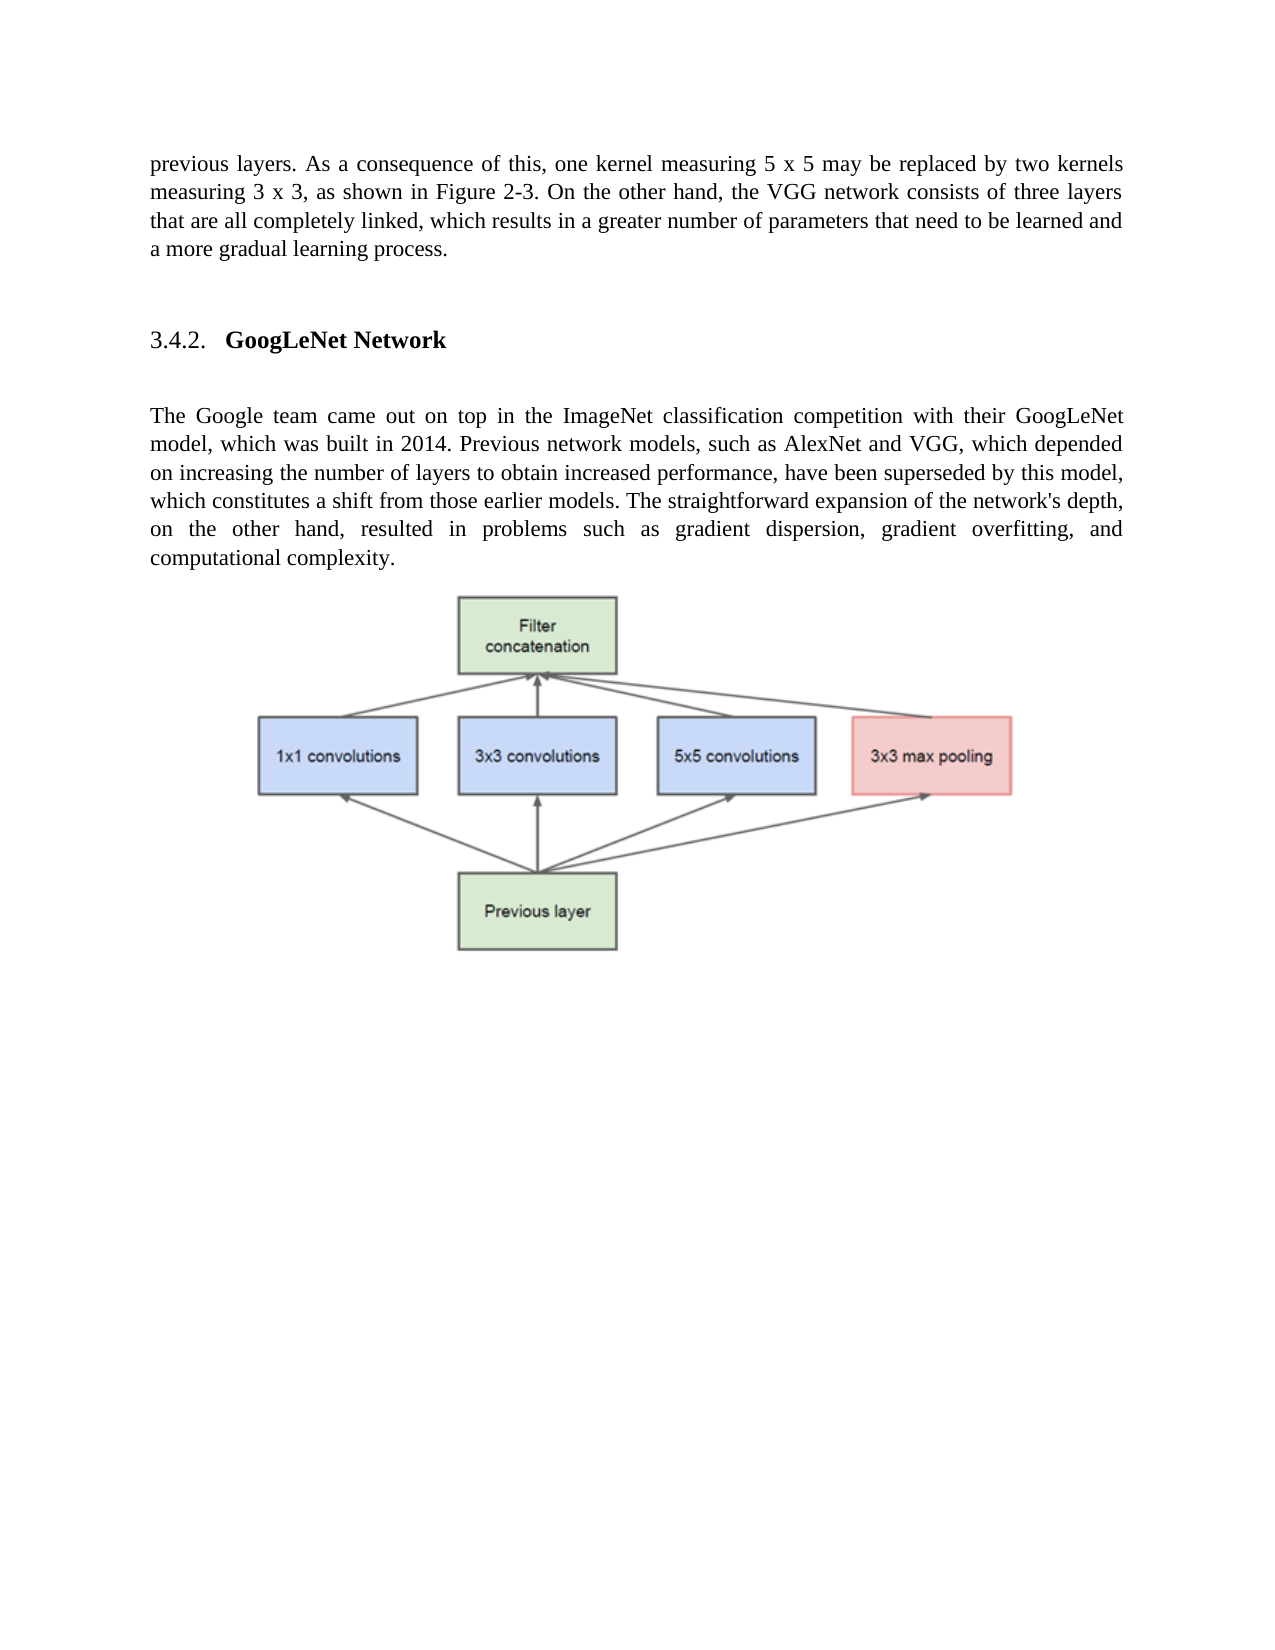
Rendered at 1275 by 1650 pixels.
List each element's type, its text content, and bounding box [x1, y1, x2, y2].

subtitle GoogLeNet Network [150, 326, 1125, 354]
picture [239, 590, 1023, 966]
text The Google team came out on top in the ImageNet classification competition with their GoogLeNet model, which was built in 2014. Previous network models, such as AlexNet and VGG, which depended on increasing the number of layers to obtain increased performance, have been superseded by this model, which constitutes a shift from those earlier models. The straightforward expansion of the network's depth, on the other hand, resulted in problems such as gradient dispersion, gradient overfitting, and computational complexity. [150, 402, 1125, 570]
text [150, 150, 1125, 262]
